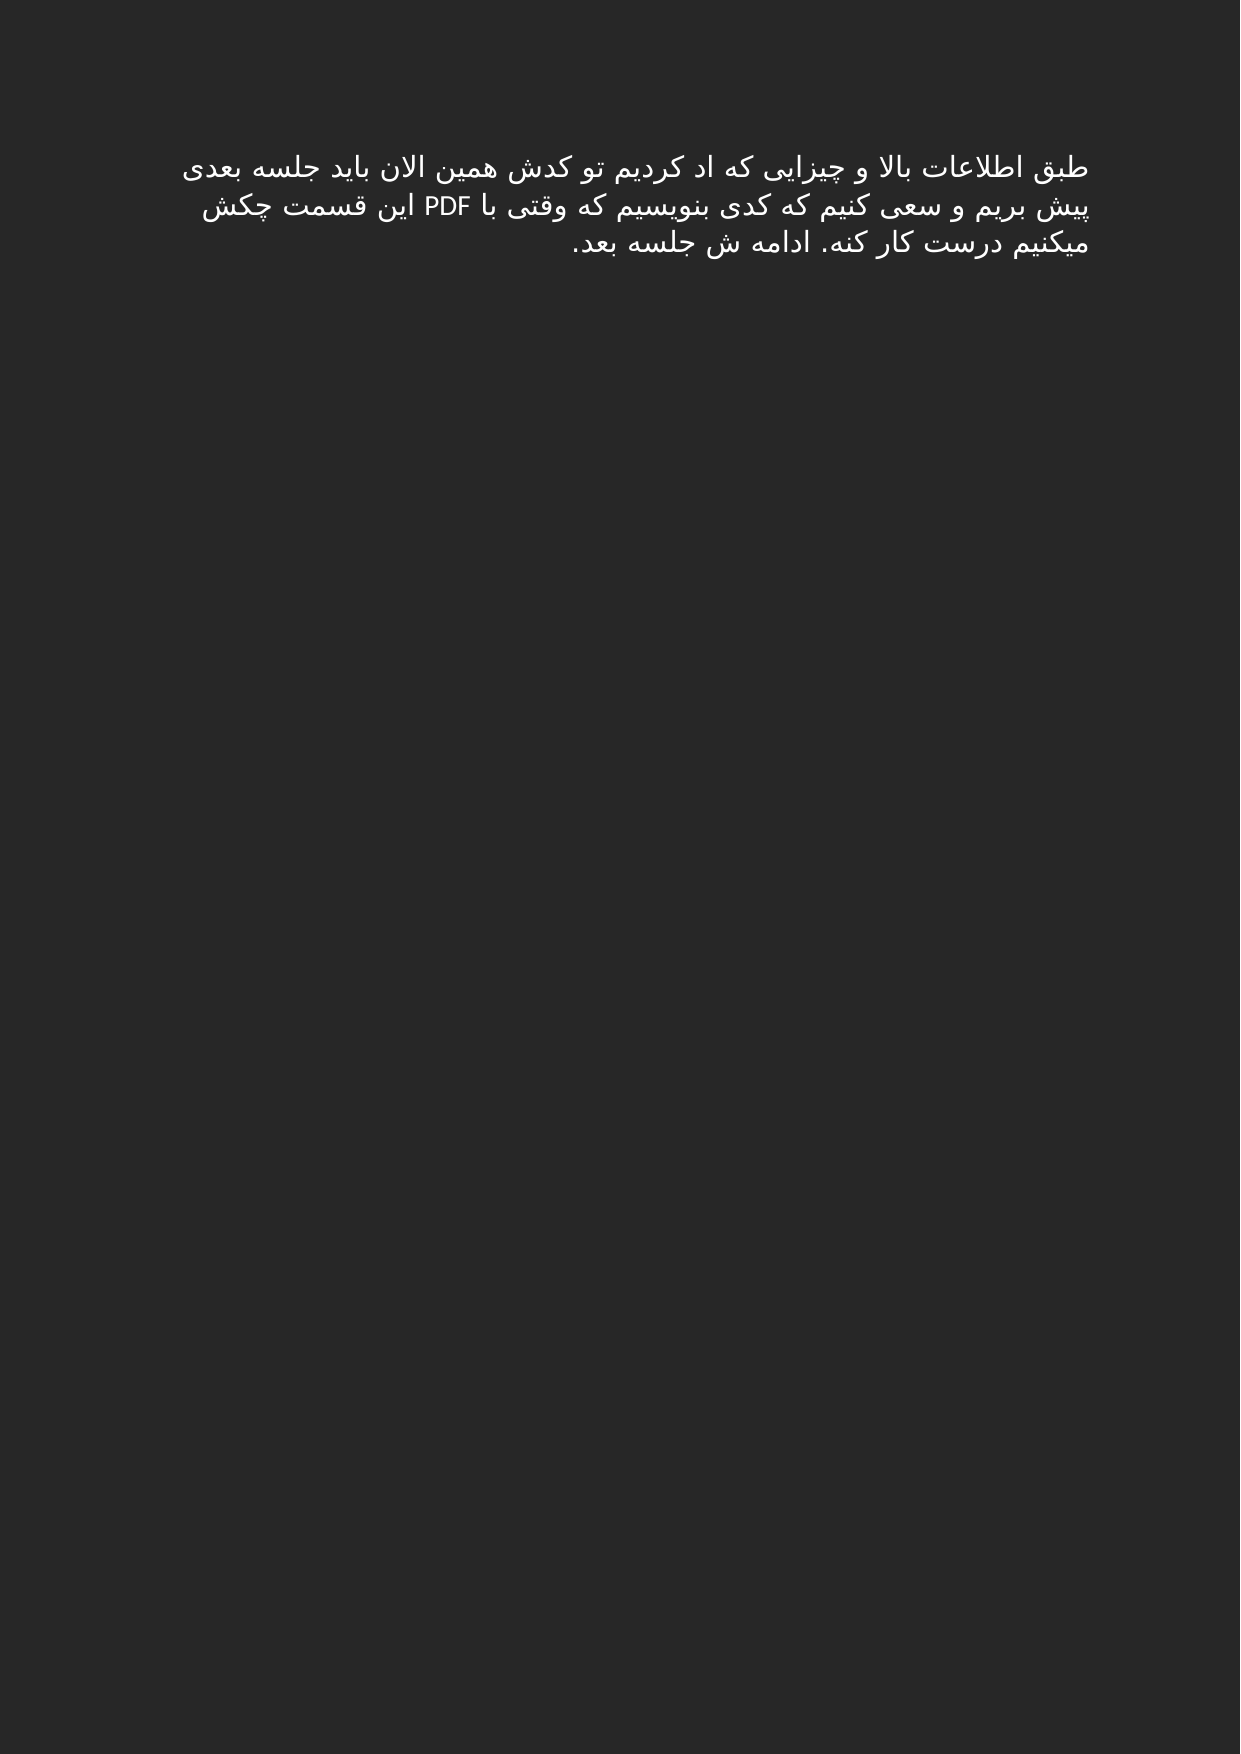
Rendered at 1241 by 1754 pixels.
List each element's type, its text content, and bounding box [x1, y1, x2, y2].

text طبق اطلاعات بالا و چیزایی که اد کردیم تو کدش همین الان باید جلسه بعدی پیش بریم و سعی کنیم که کدی بنویسیم که وقتی با PDF این قسمت چکش میکنیم درست کار کنه. ادامه ش جلسه بعد. [150, 150, 1090, 259]
